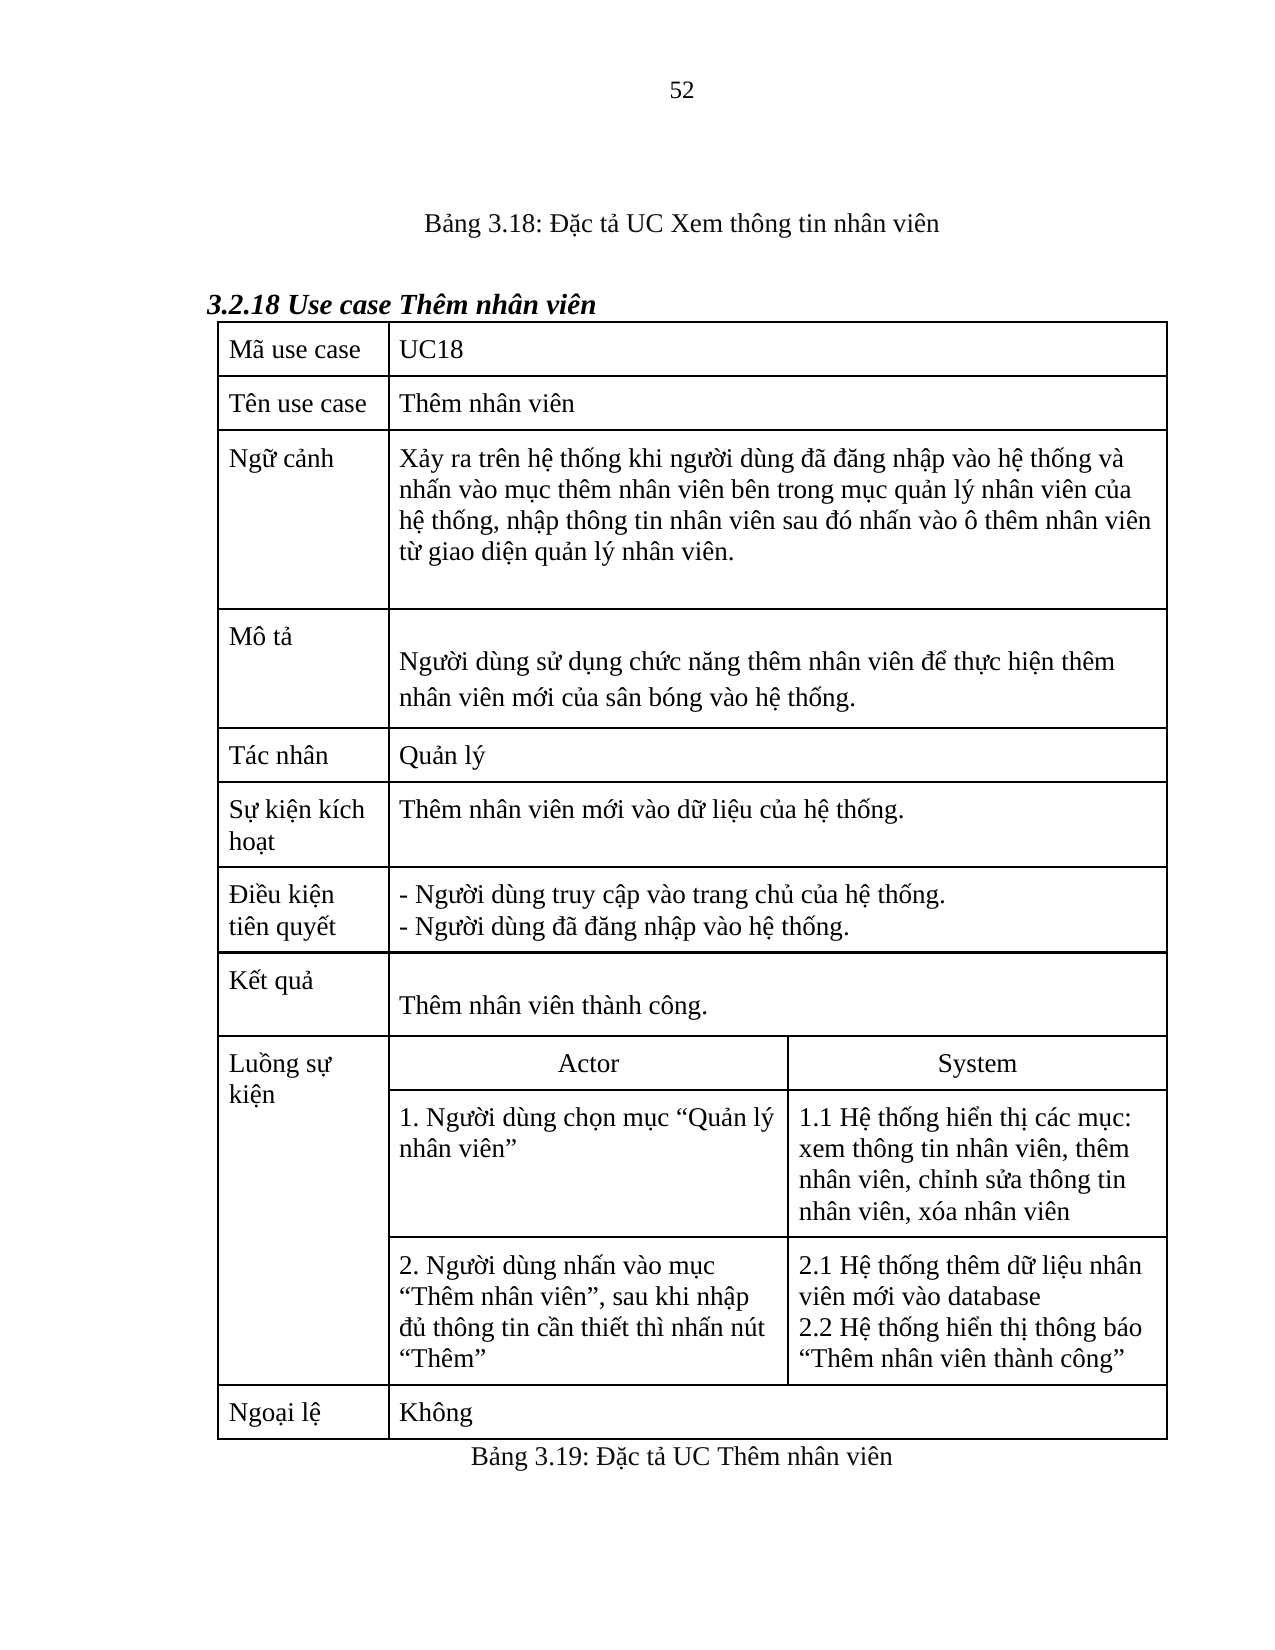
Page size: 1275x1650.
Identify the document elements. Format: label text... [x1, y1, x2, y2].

table_header UC18 [390, 323, 1166, 375]
table_cell 1. Người dùng chọn mục “Quản lý nhân viên” [390, 1091, 787, 1236]
text Bảng 3.19: Đặc tả UC Thêm nhân viên [207, 1440, 1157, 1471]
table_cell Luồng sự kiện [219, 1037, 388, 1384]
table_cell Quản lý [390, 729, 1166, 781]
table_cell Ngữ cảnh [219, 431, 388, 608]
table_cell Người dùng sử dụng chức năng thêm nhân viên để thực hiện thêm nhân viên mới của sân bóng vào hệ thống. [390, 610, 1166, 727]
table_cell 1.1 Hệ thống hiển thị các mục: xem thông tin nhân viên, thêm nhân viên, chỉnh sửa thông tin nhân viên, xóa nhân viên [789, 1091, 1166, 1236]
table_cell - Người dùng truy cập vào trang chủ của hệ thống. - Người dùng đã đăng nhập vào hệ thống. [390, 868, 1166, 951]
table_cell 2. Người dùng nhấn vào mục “Thêm nhân viên”, sau khi nhập đủ thông tin cần thiết thì nhấn nút “Thêm” [390, 1238, 787, 1384]
subtitle 3.2.18 Use case Thêm nhân viên [207, 287, 1157, 321]
table_cell System [789, 1037, 1166, 1089]
table_cell Thêm nhân viên mới vào dữ liệu của hệ thống. [390, 783, 1166, 866]
table_cell Actor [390, 1037, 787, 1089]
table_cell Tác nhân [219, 729, 388, 781]
text Bảng 3.18: Đặc tả UC Xem thông tin nhân viên [207, 207, 1157, 238]
table_cell Thêm nhân viên thành công. [390, 954, 1166, 1035]
table_cell 2.1 Hệ thống thêm dữ liệu nhân viên mới vào database 2.2 Hệ thống hiển thị thông báo “Thêm nhân viên thành công” [789, 1238, 1166, 1384]
table_cell Kết quả [219, 954, 388, 1035]
table_cell Xảy ra trên hệ thống khi người dùng đã đăng nhập vào hệ thống và nhấn vào mục thêm nhân viên bên trong mục quản lý nhân viên của hệ thống, nhập thông tin nhân viên sau đó nhấn vào ô thêm nhân viên từ giao diện quản lý nhân viên. [390, 431, 1166, 608]
table_cell Tên use case [219, 377, 388, 429]
table_cell Sự kiện kích hoạt [219, 783, 388, 866]
table_cell Không [390, 1386, 1166, 1438]
table_header Mã use case [219, 323, 388, 375]
table_cell Điều kiện tiên quyết [219, 868, 388, 951]
table_cell Mô tả [219, 610, 388, 727]
table_cell Thêm nhân viên [390, 377, 1166, 429]
table_cell Ngoại lệ [219, 1386, 388, 1438]
